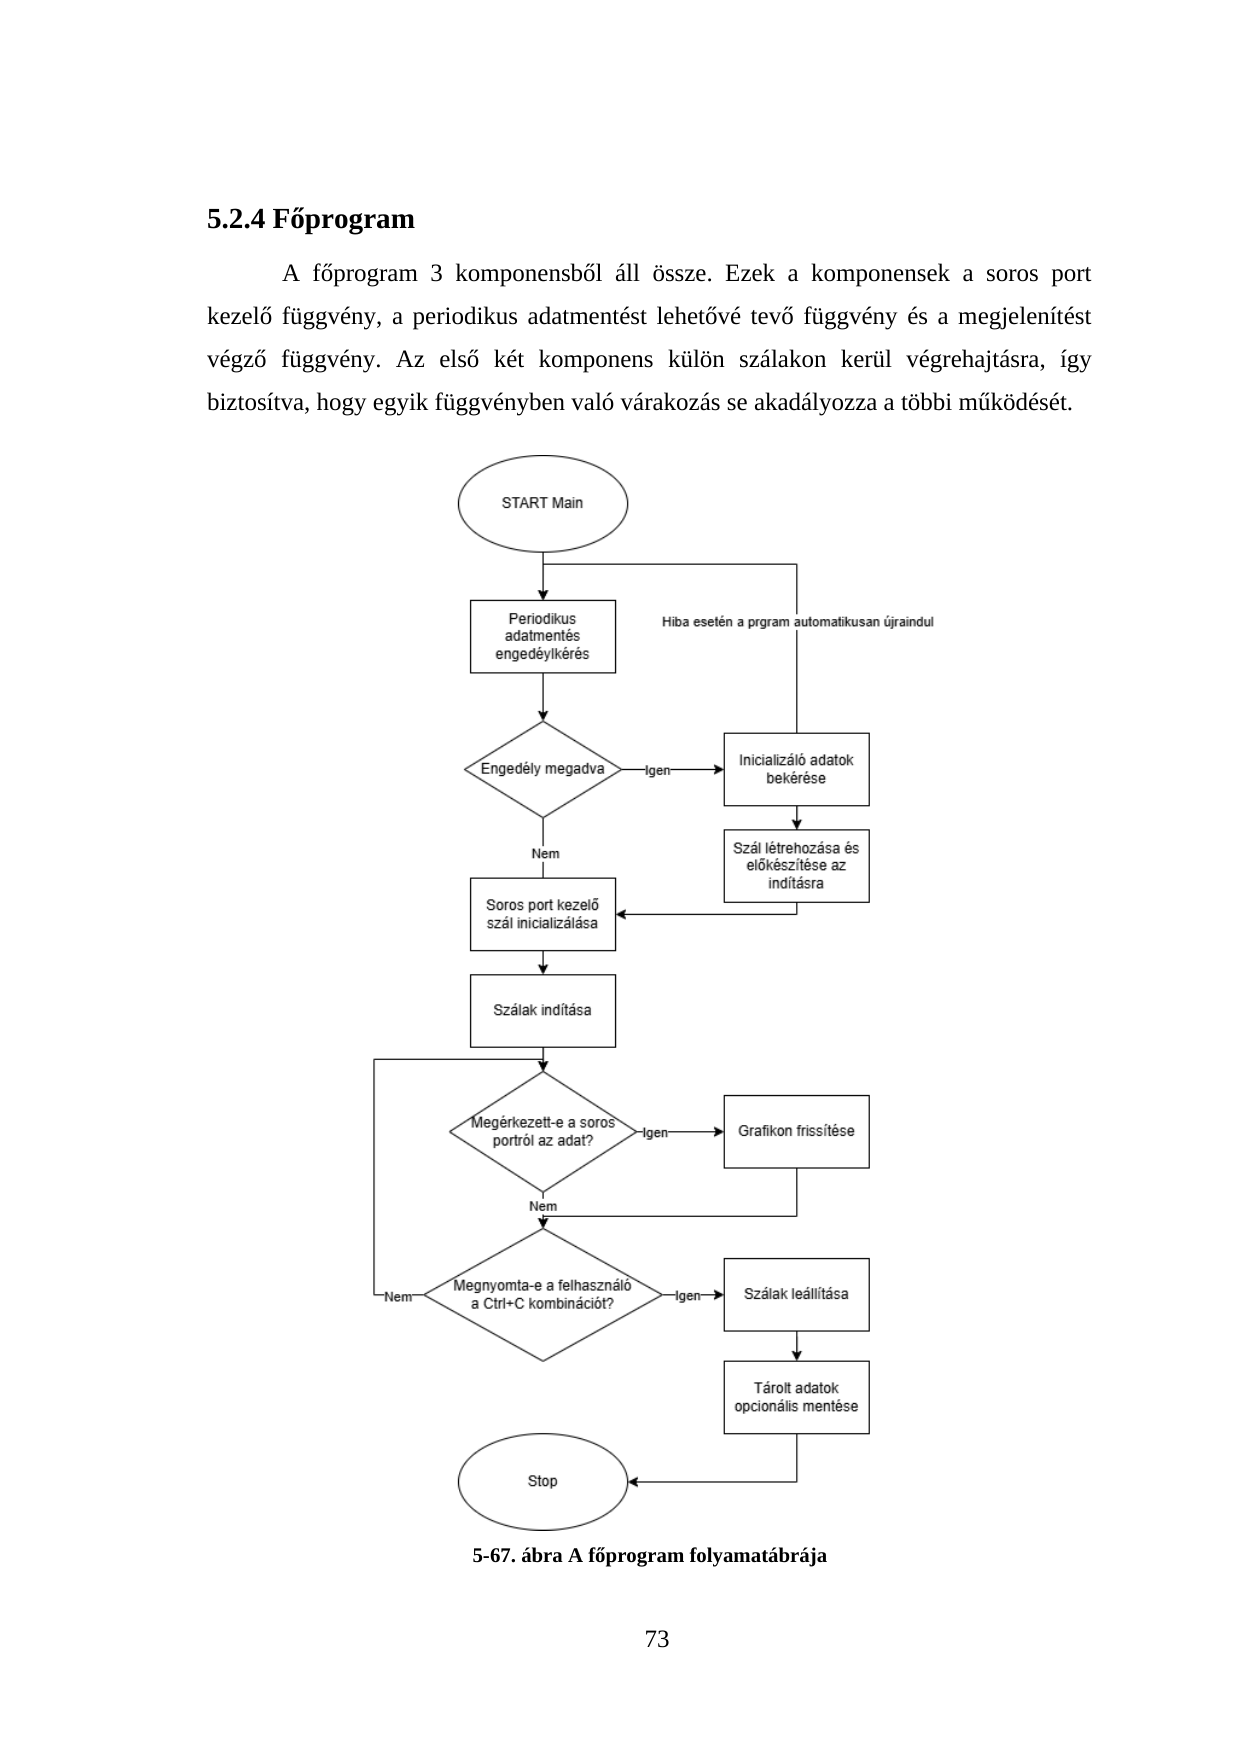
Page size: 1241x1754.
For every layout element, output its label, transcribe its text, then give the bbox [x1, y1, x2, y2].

subtitle Főprogram [207, 201, 1092, 235]
text -. ábra A főprogram folyamatábrája [207, 1543, 1092, 1567]
text A főprogram 3 komponensből áll össze. Ezek a komponensek a soros port kezelő függvény, a periodikus adatmentést lehetővé tevő függvény és a megjelenítést végző függvény. Az első két komponens külön szálakon kerül végrehajtásra, így biztosítva, hogy egyik függvényben való várakozás se akadályozza a többi működését. [207, 258, 1092, 416]
picture [365, 455, 934, 1531]
